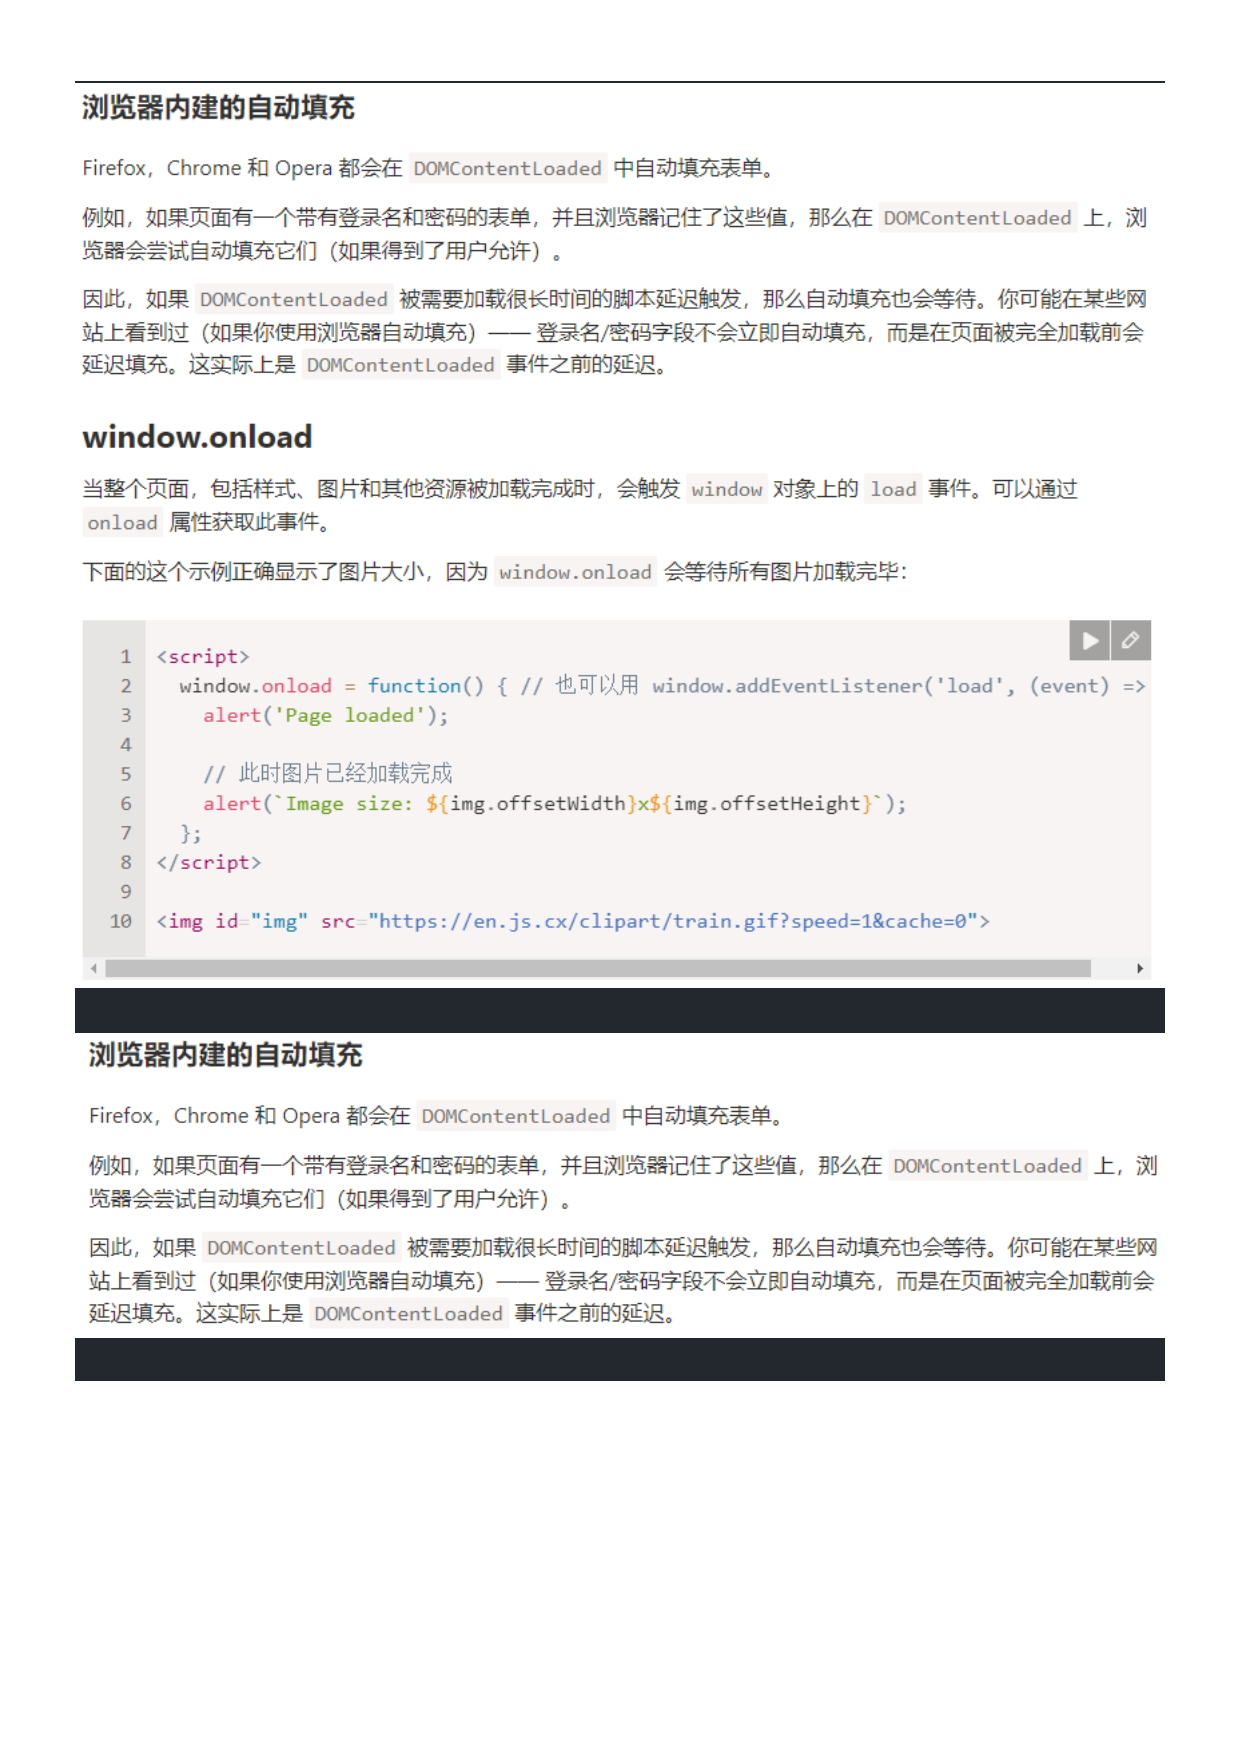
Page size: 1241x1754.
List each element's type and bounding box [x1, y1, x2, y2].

picture [75, 1033, 1166, 1338]
picture [75, 83, 1166, 988]
